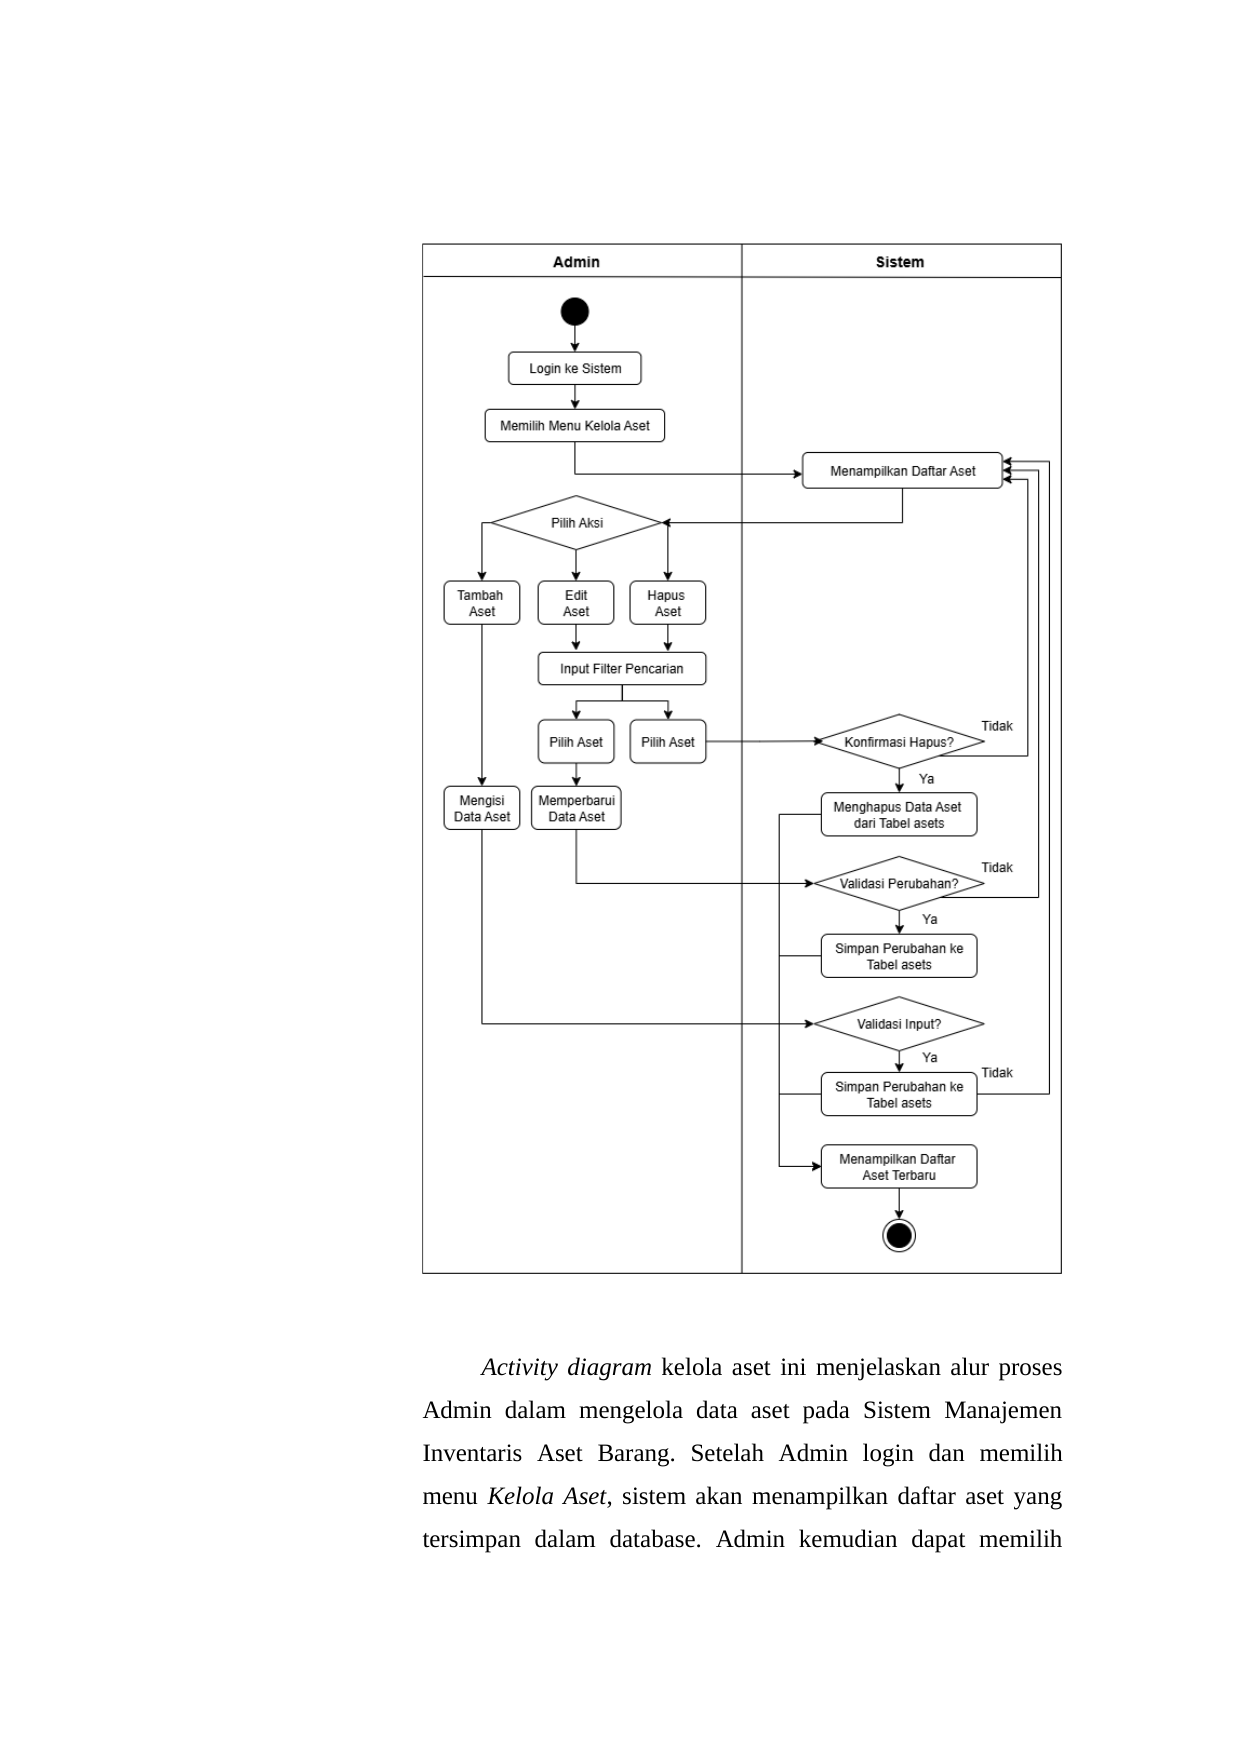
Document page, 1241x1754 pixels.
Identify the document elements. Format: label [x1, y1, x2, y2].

text [422, 1352, 1063, 1553]
picture [422, 236, 1063, 1275]
